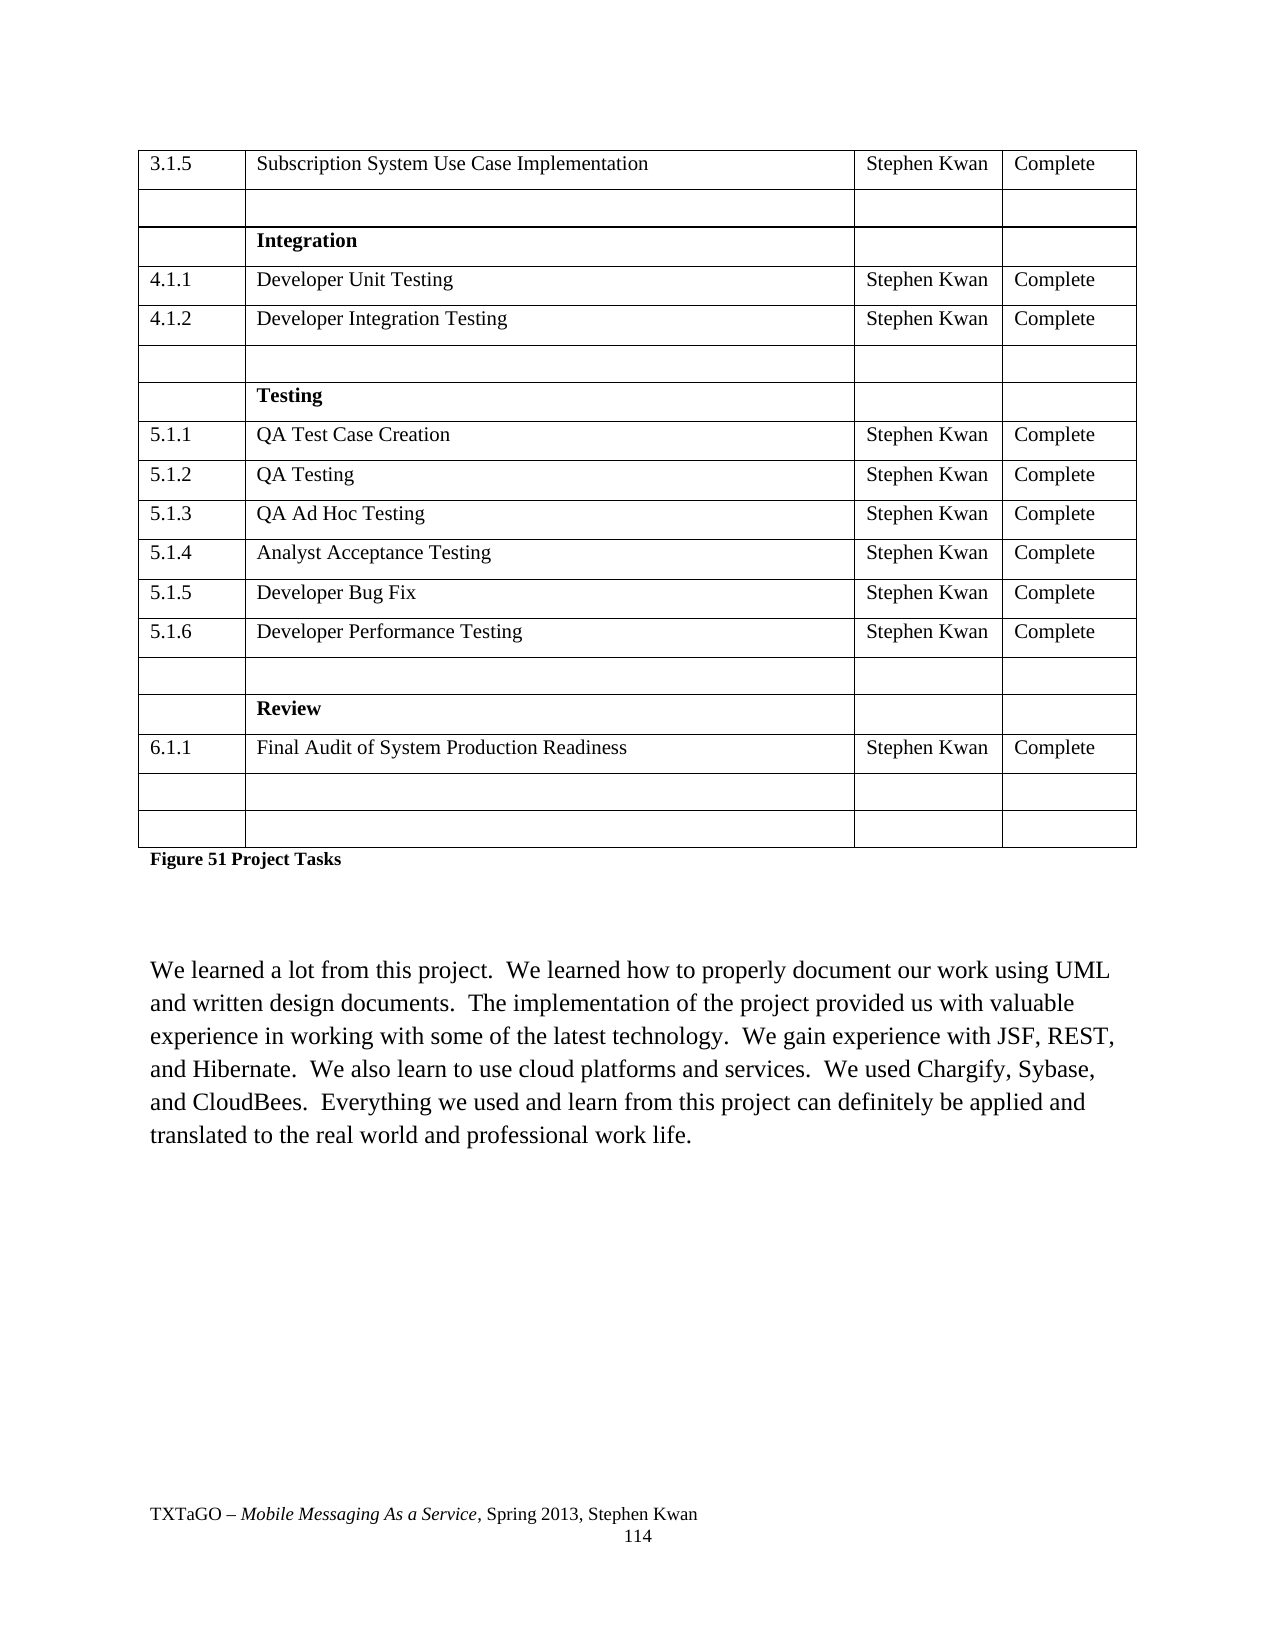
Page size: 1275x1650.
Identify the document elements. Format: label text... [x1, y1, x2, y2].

table_cell Testing [246, 383, 854, 421]
table_cell [246, 774, 854, 810]
table_cell Stephen Kwan [855, 461, 1002, 500]
table_cell Developer Performance Testing [246, 619, 854, 657]
table_cell [139, 695, 245, 734]
table_cell Developer Bug Fix [246, 580, 854, 618]
table_cell Complete [1003, 267, 1136, 305]
table_cell Stephen Kwan [855, 580, 1002, 618]
table_cell [246, 346, 854, 382]
table_cell [246, 811, 854, 847]
table_cell Complete [1003, 501, 1136, 539]
table_cell [1003, 383, 1136, 421]
table_cell [855, 190, 1002, 226]
table_cell [855, 346, 1002, 382]
table_cell Integration [246, 228, 854, 266]
table_cell [1003, 811, 1136, 847]
table_cell Complete [1003, 580, 1136, 618]
table_cell Complete [1003, 461, 1136, 500]
table_cell Complete [1003, 422, 1136, 460]
table_cell Developer Integration Testing [246, 306, 854, 344]
table_cell Complete [1003, 735, 1136, 773]
table_cell 5.1.1 [139, 422, 245, 460]
table_cell Complete [1003, 619, 1136, 657]
table_cell Complete [1003, 306, 1136, 344]
table_cell [139, 383, 245, 421]
table_cell [246, 658, 854, 694]
table_cell Complete [1003, 151, 1136, 189]
table_cell [139, 658, 245, 694]
table_cell Stephen Kwan [855, 267, 1002, 305]
table_cell QA Ad Hoc Testing [246, 501, 854, 539]
table_cell [855, 811, 1002, 847]
table_cell [855, 774, 1002, 810]
text We learned a lot from this project. We learned how to properly document our work using UML and written design documents. The implementation of the project provided us with valuable experience in working with some of the latest technology. We gain experience with JSF, REST, and Hibernate. We also learn to use cloud platforms and services. We used Chargify, Sybase, and CloudBees. Everything we used and learn from this project can definitely be applied and translated to the real world and professional work life. [150, 955, 1125, 1148]
table_cell Subscription System Use Case Implementation [246, 151, 854, 189]
table_cell [1003, 658, 1136, 694]
table_cell Stephen Kwan [855, 619, 1002, 657]
table_cell [139, 346, 245, 382]
table_cell [1003, 346, 1136, 382]
table_cell 4.1.1 [139, 267, 245, 305]
table_cell [855, 383, 1002, 421]
table_cell [1003, 774, 1136, 810]
table_cell 5.1.6 [139, 619, 245, 657]
table_cell Stephen Kwan [855, 422, 1002, 460]
table_cell 5.1.4 [139, 540, 245, 578]
table_cell [855, 695, 1002, 734]
table_cell [1003, 228, 1136, 266]
table_cell Stephen Kwan [855, 501, 1002, 539]
table_cell QA Test Case Creation [246, 422, 854, 460]
table_cell QA Testing [246, 461, 854, 500]
table_cell Stephen Kwan [855, 735, 1002, 773]
table_cell [139, 190, 245, 226]
table_cell 3.1.5 [139, 151, 245, 189]
table_cell [139, 774, 245, 810]
table_cell Analyst Acceptance Testing [246, 540, 854, 578]
table_cell [246, 190, 854, 226]
table_cell [855, 658, 1002, 694]
table_cell 4.1.2 [139, 306, 245, 344]
table_cell [1003, 695, 1136, 734]
table_cell Final Audit of System Production Readiness [246, 735, 854, 773]
table_cell 5.1.5 [139, 580, 245, 618]
table_cell Review [246, 695, 854, 734]
table_cell Stephen Kwan [855, 540, 1002, 578]
table_cell Stephen Kwan [855, 306, 1002, 344]
table_cell [139, 811, 245, 847]
table_cell Complete [1003, 540, 1136, 578]
table_cell Developer Unit Testing [246, 267, 854, 305]
table_cell Stephen Kwan [855, 151, 1002, 189]
table_cell 6.1.1 [139, 735, 245, 773]
table_cell 5.1.2 [139, 461, 245, 500]
table_cell [855, 228, 1002, 266]
table_cell [139, 228, 245, 266]
table_cell 5.1.3 [139, 501, 245, 539]
table_cell [1003, 190, 1136, 226]
